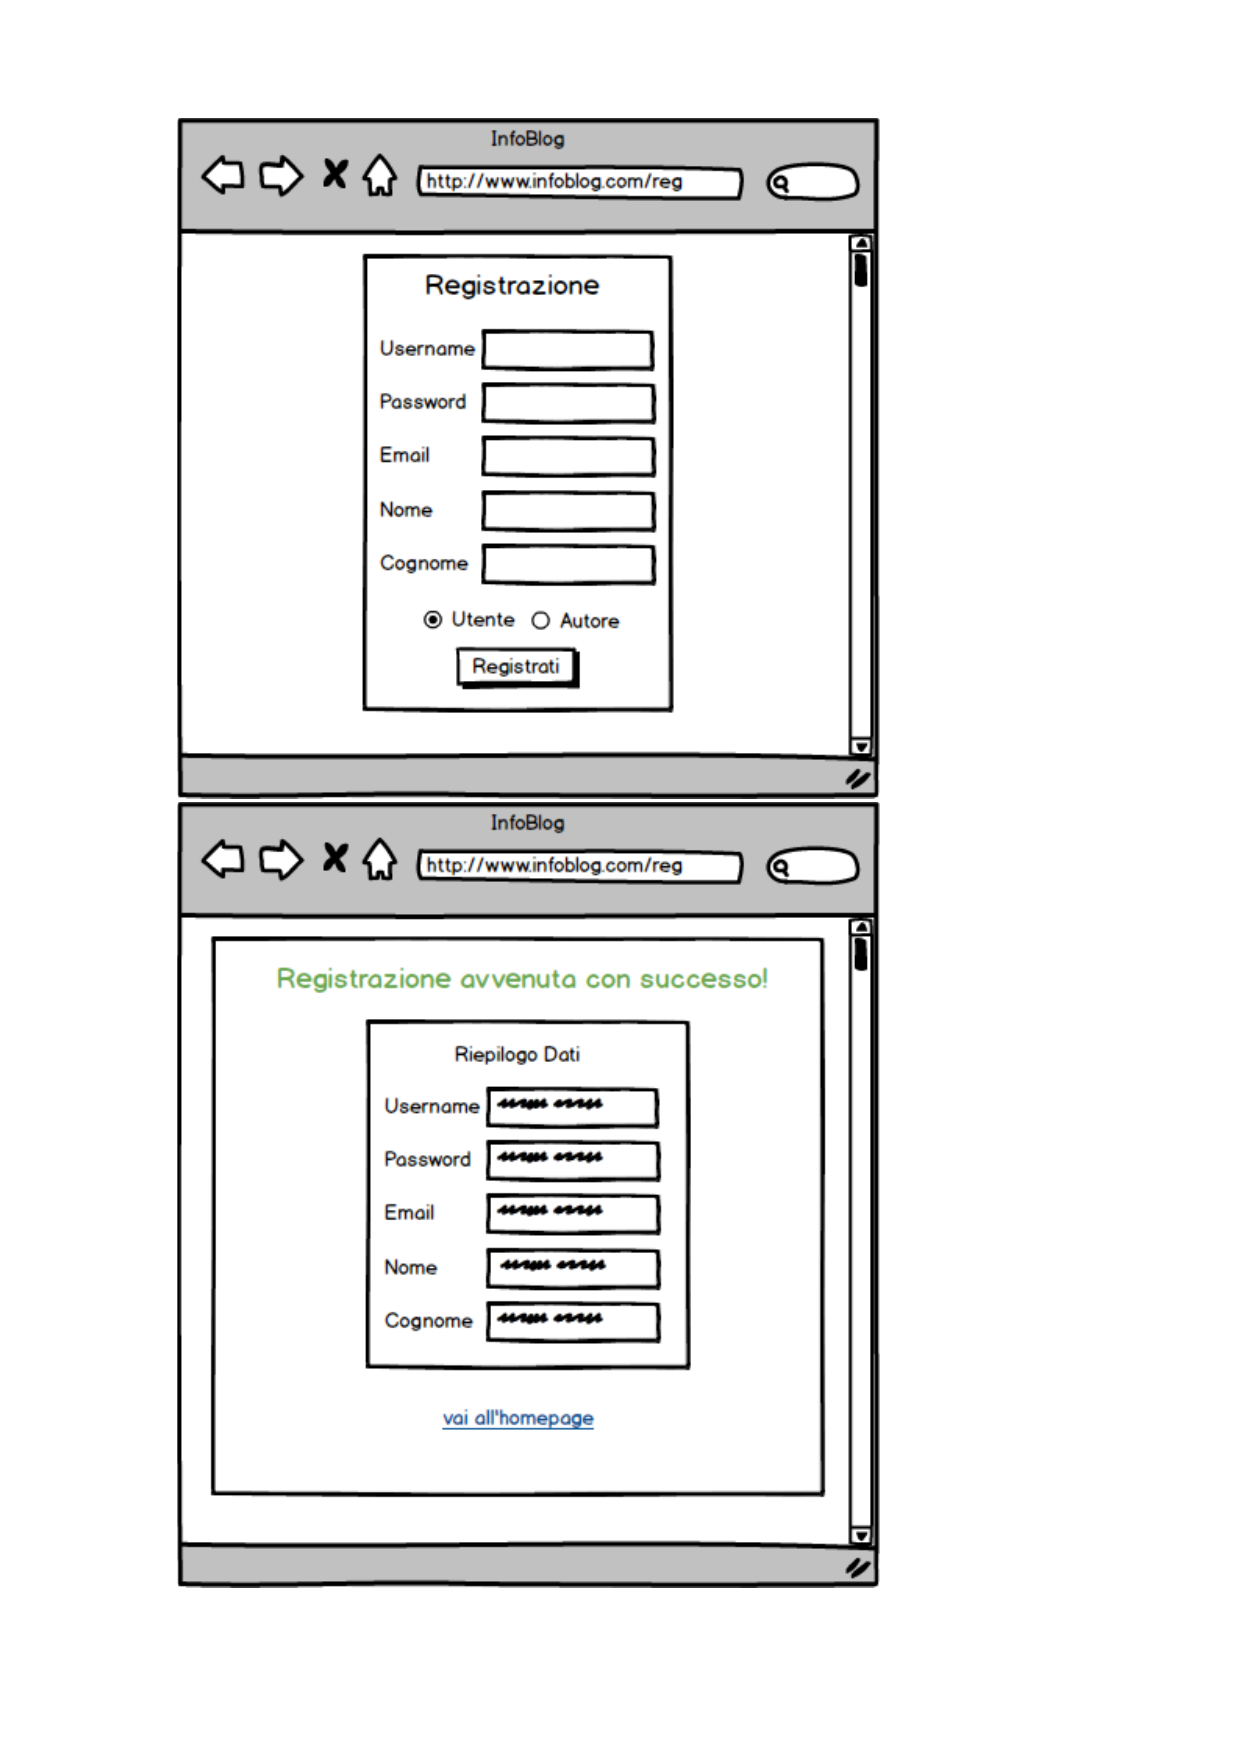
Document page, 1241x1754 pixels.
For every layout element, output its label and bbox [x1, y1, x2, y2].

picture [177, 118, 880, 799]
picture [177, 802, 880, 1588]
